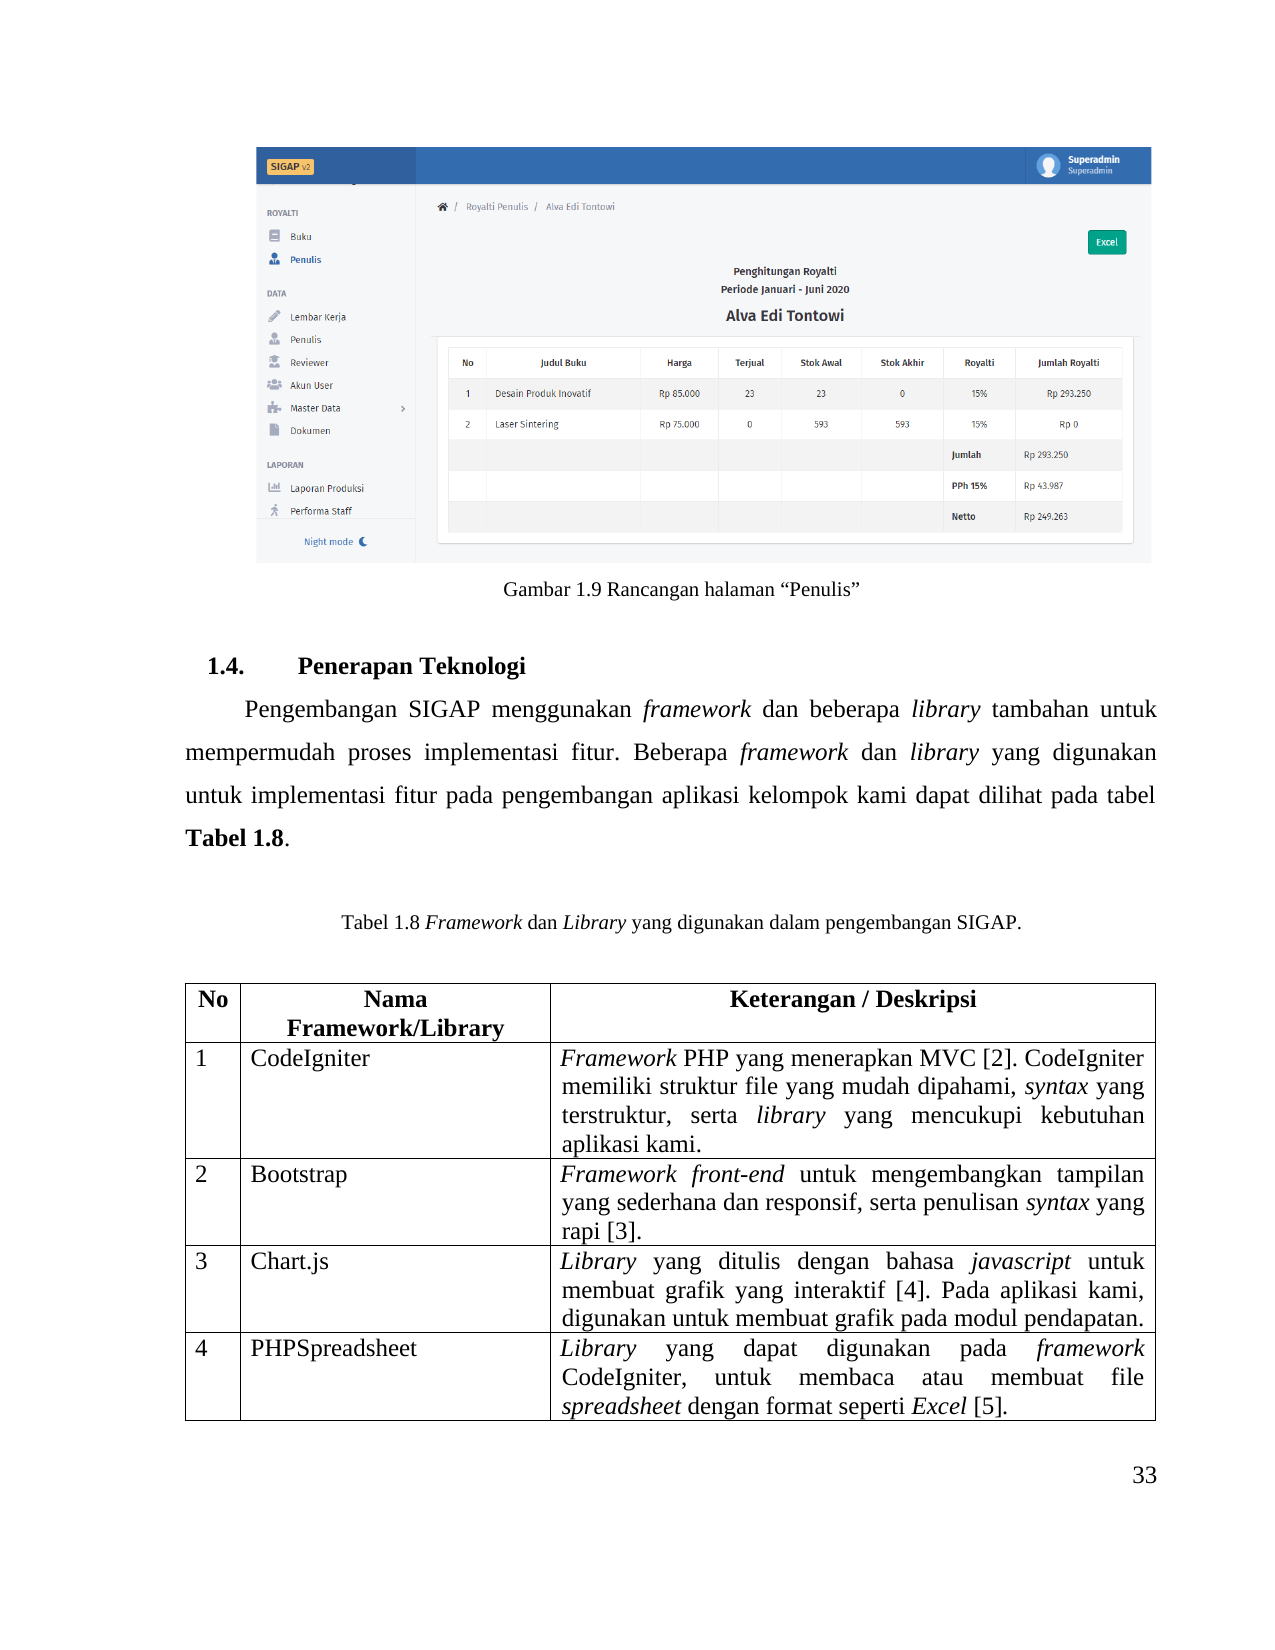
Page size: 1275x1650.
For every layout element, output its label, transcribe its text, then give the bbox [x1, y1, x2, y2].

table_cell Framework PHP yang menerapkan MVC [2]. CodeIgniter memiliki struktur file yang mudah dipahami, syntax yang terstruktur, serta library yang mencukupi kebutuhan aplikasi kami. [551, 1043, 1155, 1158]
table_cell 4 [186, 1333, 240, 1419]
text Pengembangan SIGAP menggunakan framework dan beberapa library tambahan untuk mempermudah proses implementasi fitur. Beberapa framework dan library yang digunakan untuk implementasi fitur pada pengembangan aplikasi kelompok kami dapat dilihat pada tabel Tabel 1.8. [185, 694, 1157, 852]
table_cell CodeIgniter [241, 1043, 550, 1158]
table_cell 1 [186, 1043, 240, 1158]
table_cell Chart.js [241, 1246, 550, 1332]
table_cell 3 [186, 1246, 240, 1332]
table_cell PHPSpreadsheet [241, 1333, 550, 1419]
table_header Nama Framework/Library [241, 984, 550, 1042]
table_header No [186, 984, 240, 1042]
table_cell 2 [186, 1159, 240, 1245]
table_cell Bootstrap [241, 1159, 550, 1245]
picture [256, 147, 1152, 563]
table_header Keterangan / Deskripsi [551, 984, 1155, 1042]
table_cell Framework front-end untuk mengembangkan tampilan yang sederhana dan responsif, serta penulisan syntax yang rapi [3]. [551, 1159, 1155, 1245]
table_cell Library yang dapat digunakan pada framework CodeIgniter, untuk membaca atau membuat file spreadsheet dengan format seperti Excel [5]. [551, 1333, 1155, 1419]
subtitle Penerapan Teknologi [185, 651, 1157, 679]
table_cell Library yang ditulis dengan bahasa javascript untuk membuat grafik yang interaktif [4]. Pada aplikasi kami, digunakan untuk membuat grafik pada modul pendapatan. [551, 1246, 1155, 1332]
